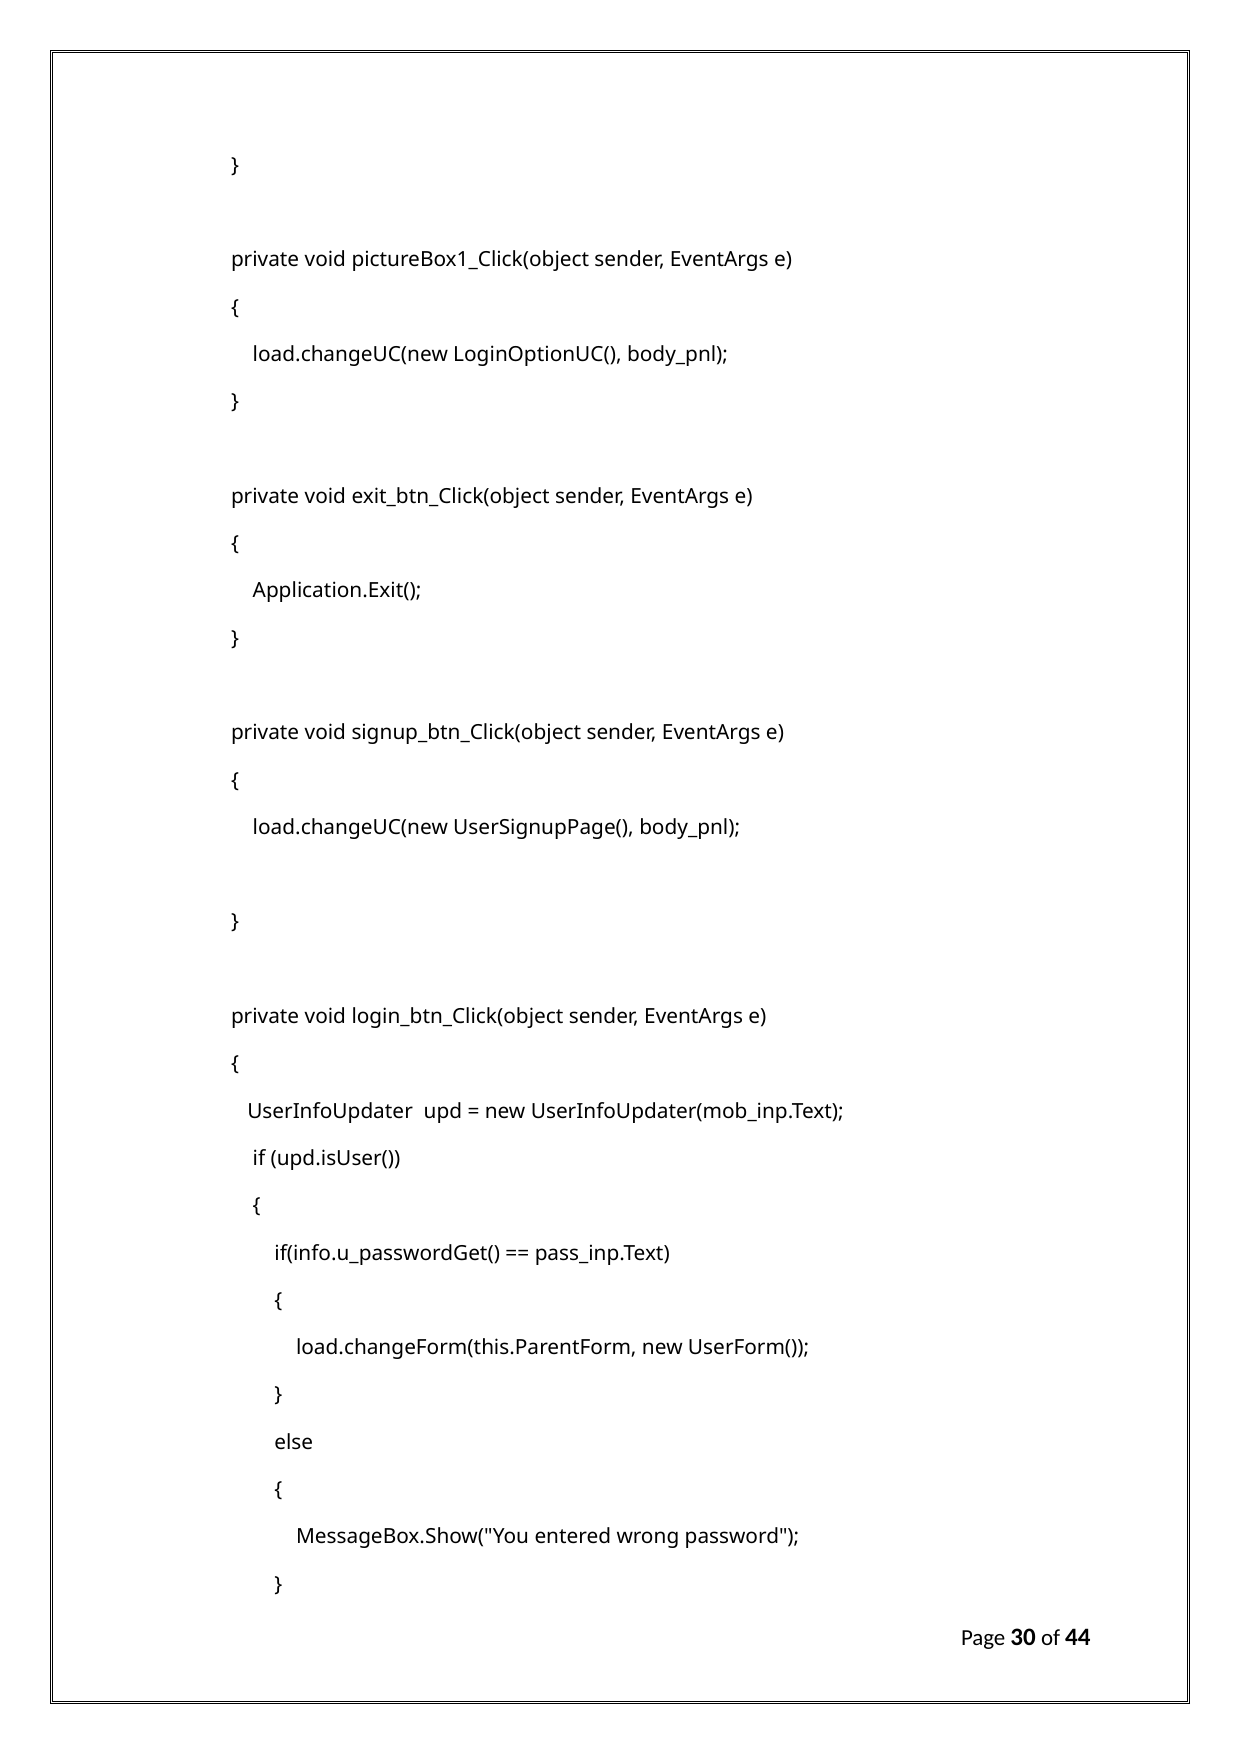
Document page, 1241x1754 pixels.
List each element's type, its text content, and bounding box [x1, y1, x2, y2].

text { [187, 765, 1090, 793]
text { [187, 528, 1090, 557]
text } [187, 150, 1090, 178]
text } [187, 1379, 1090, 1408]
text Application.Exit(); [187, 576, 1090, 604]
text { [187, 292, 1090, 320]
text load.changeUC(new LoginOptionUC(), body_pnl); [187, 339, 1090, 368]
text else [187, 1427, 1090, 1455]
text } [187, 1569, 1090, 1597]
text load.changeUC(new UserSignupPage(), body_pnl); [187, 812, 1090, 841]
text private void exit_btn_Click(object sender, EventArgs e) [187, 481, 1090, 509]
text { [187, 1474, 1090, 1503]
text private void login_btn_Click(object sender, EventArgs e) [187, 1001, 1090, 1030]
text } [187, 386, 1090, 415]
text MessageBox.Show("You entered wrong password"); [187, 1521, 1090, 1550]
text { [187, 1285, 1090, 1313]
text private void pictureBox1_Click(object sender, EventArgs e) [187, 244, 1090, 273]
text if(info.u_passwordGet() == pass_inp.Text) [187, 1238, 1090, 1266]
text private void signup_btn_Click(object sender, EventArgs e) [187, 717, 1090, 746]
text load.changeForm(this.ParentForm, new UserForm()); [187, 1332, 1090, 1361]
text } [187, 623, 1090, 651]
text { [187, 1190, 1090, 1219]
text { [187, 1048, 1090, 1077]
text UserInfoUpdater upd = new UserInfoUpdater(mob_inp.Text); [187, 1096, 1090, 1124]
text } [187, 907, 1090, 935]
text if (upd.isUser()) [187, 1143, 1090, 1172]
